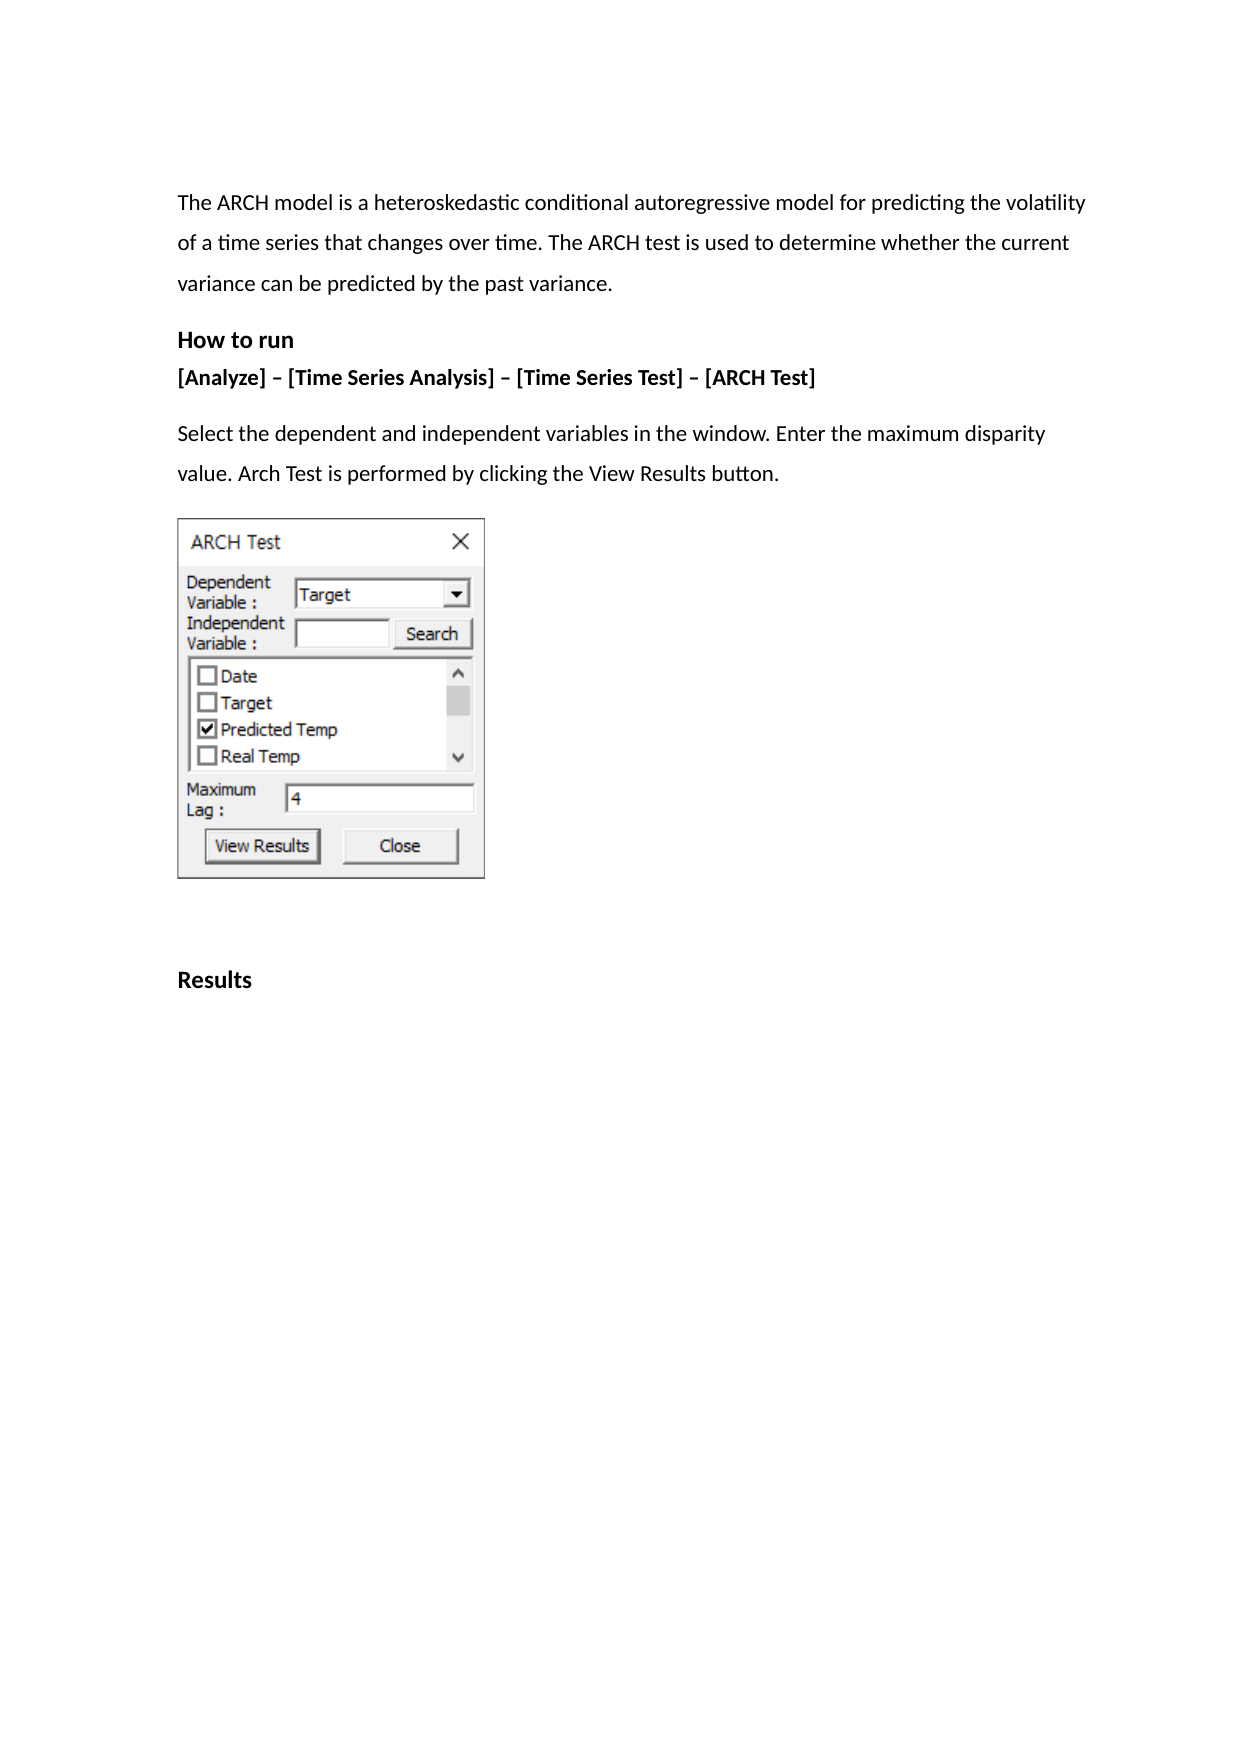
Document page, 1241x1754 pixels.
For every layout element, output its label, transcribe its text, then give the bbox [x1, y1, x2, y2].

text The ARCH model is a heteroskedastic conditional autoregressive model for predicting the volatility of a time series that changes over time. The ARCH test is used to determine whether the current variance can be predicted by the past variance. [177, 183, 1092, 302]
text Results [177, 961, 1092, 999]
text [Analyze] – [Time Series Analysis] – [Time Series Test] – [ARCH Test] [177, 358, 1092, 395]
text How to run [177, 320, 1092, 358]
text Select the dependent and independent variables in the window. Enter the maximum disparity value. Arch Test is performed by clicking the View Results button. [177, 414, 1092, 492]
picture [177, 518, 485, 879]
